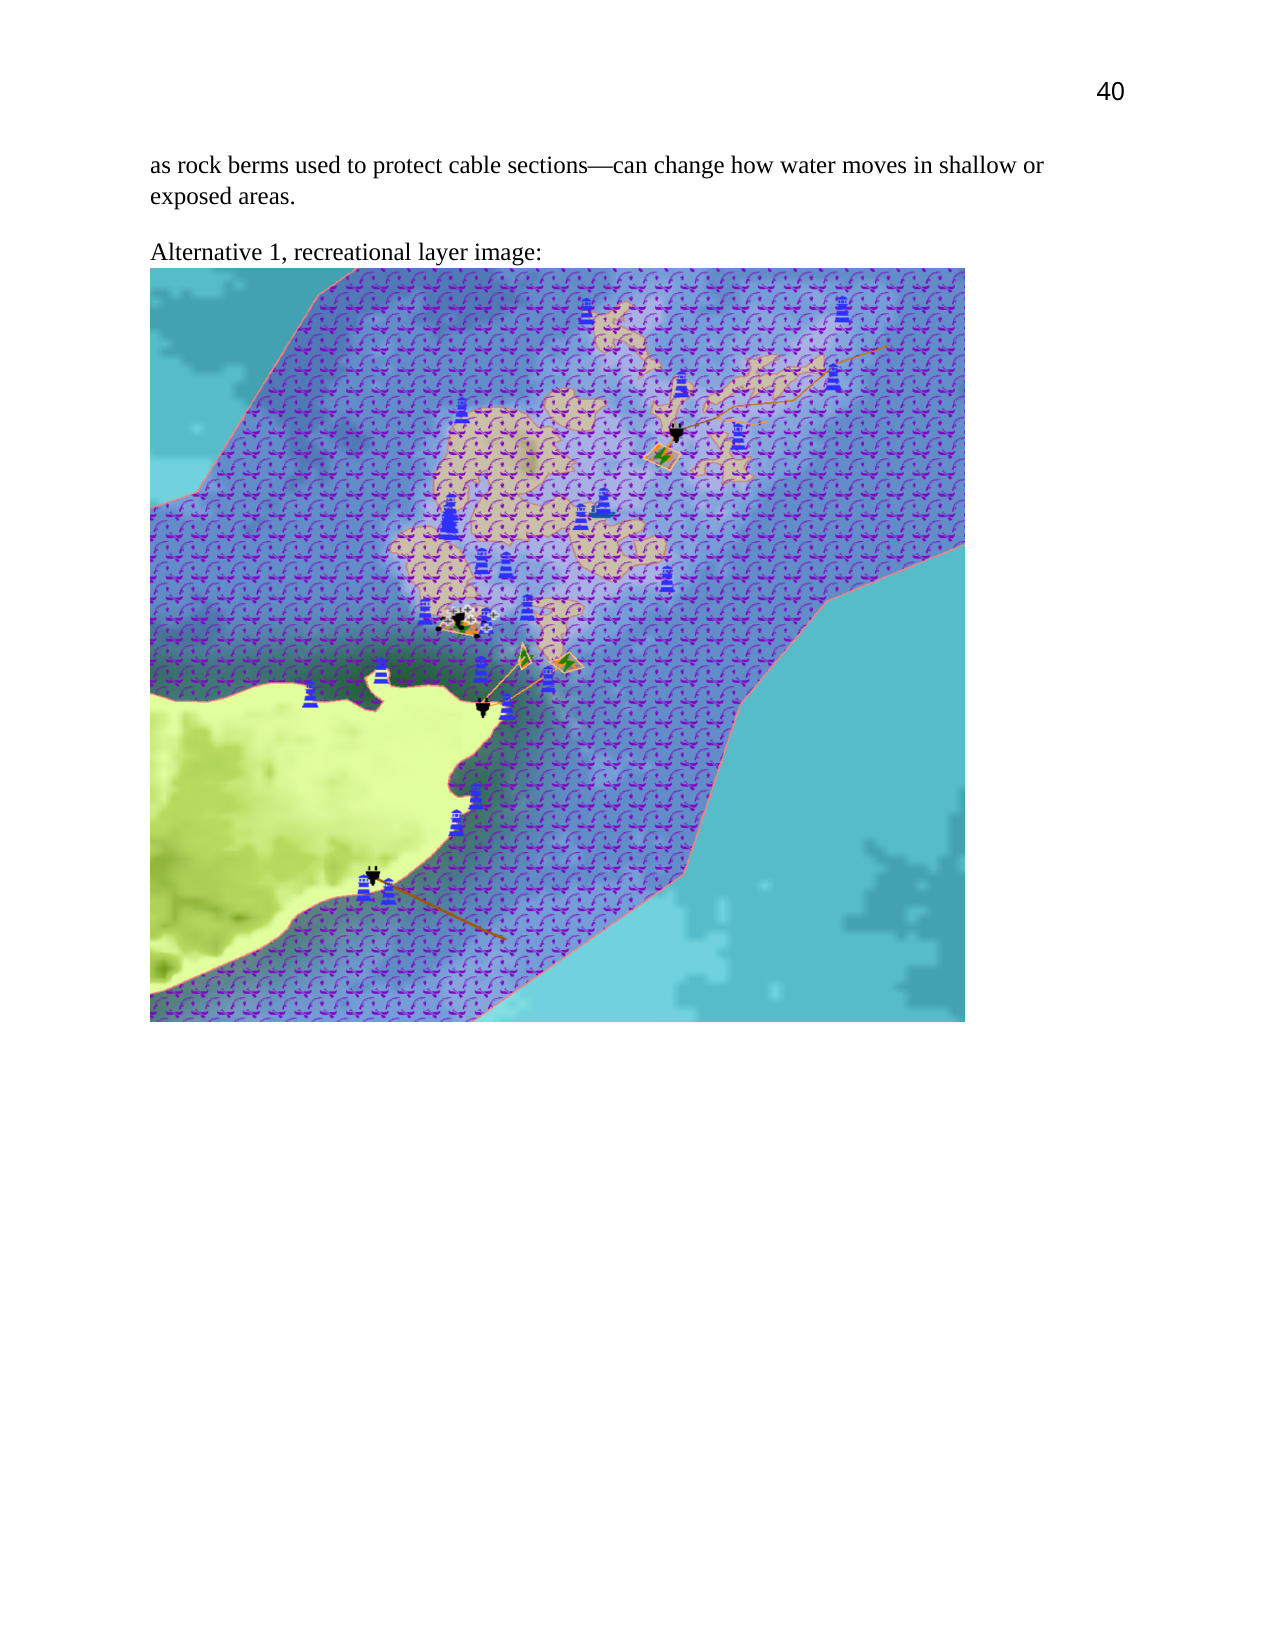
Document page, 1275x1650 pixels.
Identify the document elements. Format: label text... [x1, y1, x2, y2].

picture [150, 268, 965, 1022]
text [150, 150, 1125, 210]
